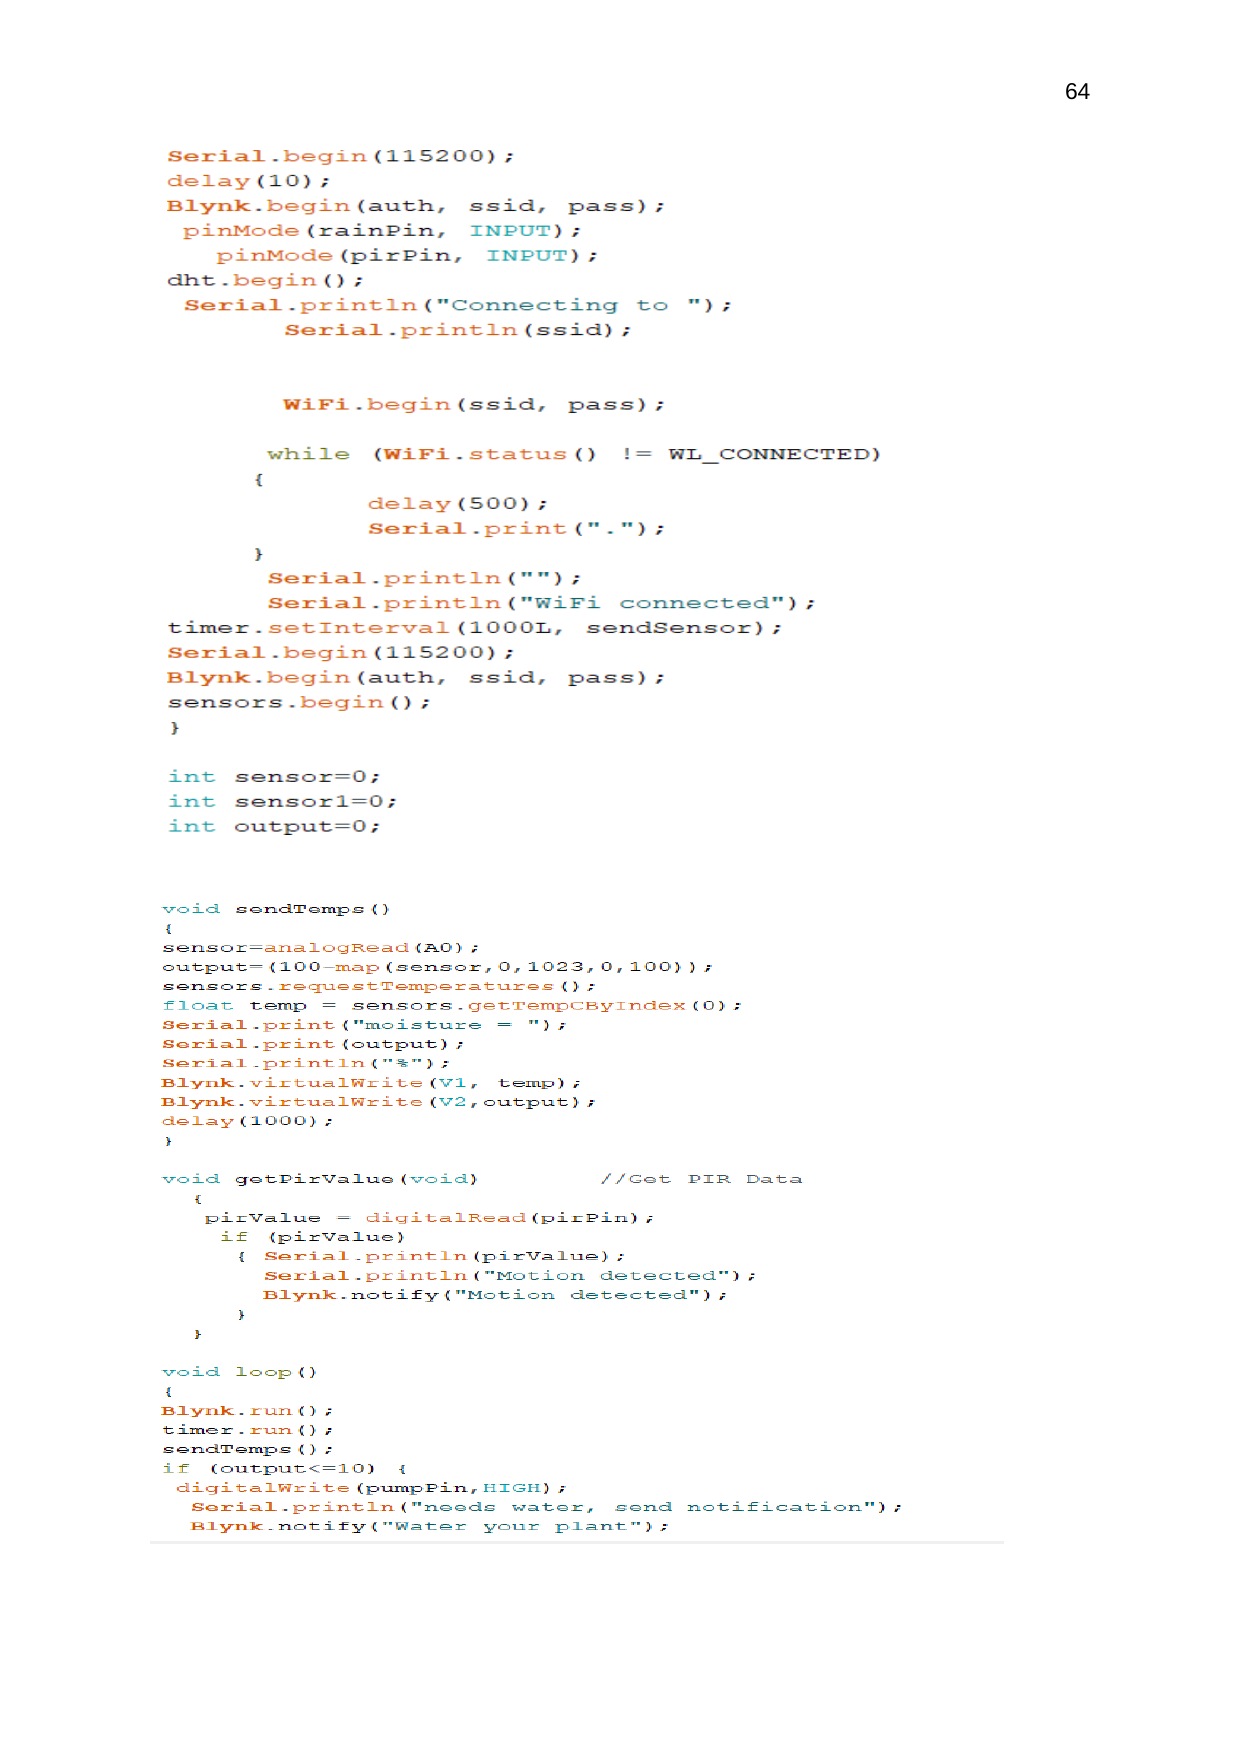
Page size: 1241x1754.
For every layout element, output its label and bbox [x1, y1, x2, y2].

picture [167, 150, 880, 835]
picture [150, 903, 1004, 1544]
